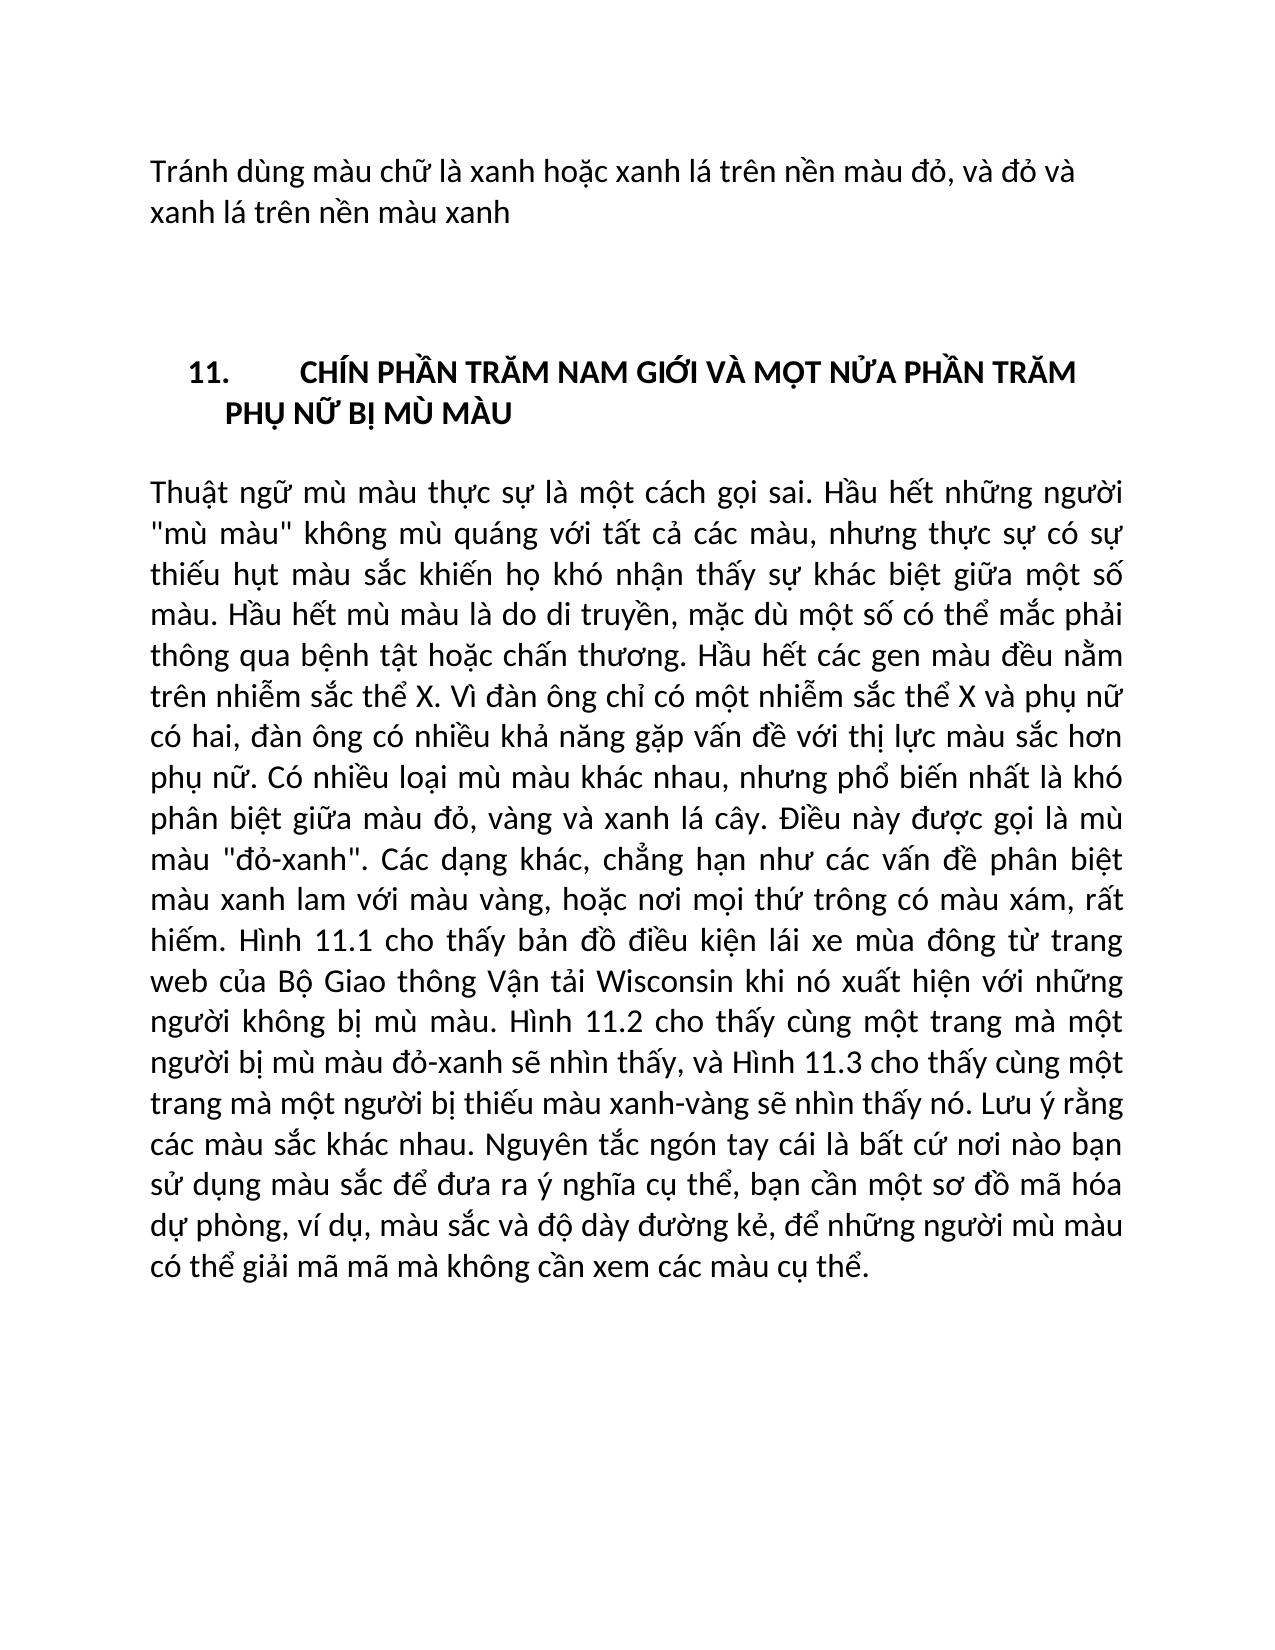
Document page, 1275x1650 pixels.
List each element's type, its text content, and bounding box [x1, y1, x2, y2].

list CHÍN PHẦN TRĂM NAM GIỚI VÀ MỘT NỬA PHẦN TRĂM PHỤ NỮ BỊ MÙ MÀU [187, 351, 1125, 433]
text Thuật ngữ mù màu thực sự là một cách gọi sai. Hầu hết những người "mù màu" không mù quáng với tất cả các màu, nhưng thực sự có sự thiếu hụt màu sắc khiến họ khó nhận thấy sự khác biệt giữa một số màu. Hầu hết mù màu là do di truyền, mặc dù một số có thể mắc phải thông qua bệnh tật hoặc chấn thương. Hầu hết các gen màu đều nằm trên nhiễm sắc thể X. Vì đàn ông chỉ có một nhiễm sắc thể X và phụ nữ có hai, đàn ông có nhiều khả năng gặp vấn đề với thị lực màu sắc hơn phụ nữ. Có nhiều loại mù màu khác nhau, nhưng phổ biến nhất là khó phân biệt giữa màu đỏ, vàng và xanh lá cây. Điều này được gọi là mù màu "đỏ-xanh". Các dạng khác, chẳng hạn như các vấn đề phân biệt màu xanh lam với màu vàng, hoặc nơi mọi thứ trông có màu xám, rất hiếm. Hình 11.1 cho thấy bản đồ điều kiện lái xe mùa đông từ trang web của Bộ Giao thông Vận tải Wisconsin khi nó xuất hiện với những người không bị mù màu. Hình 11.2 cho thấy cùng một trang mà một người bị mù màu đỏ-xanh sẽ nhìn thấy, và Hình 11.3 cho thấy cùng một trang mà một người bị thiếu màu xanh-vàng sẽ nhìn thấy nó. Lưu ý rằng các màu sắc khác nhau. Nguyên tắc ngón tay cái là bất cứ nơi nào bạn sử dụng màu sắc để đưa ra ý nghĩa cụ thể, bạn cần một sơ đồ mã hóa dự phòng, ví dụ, màu sắc và độ dày đường kẻ, để những người mù màu có thể giải mã mã mà không cần xem các màu cụ thể. [150, 471, 1125, 1286]
text Tránh dùng màu chữ là xanh hoặc xanh lá trên nền màu đỏ, và đỏ và xanh lá trên nền màu xanh [150, 150, 1125, 231]
